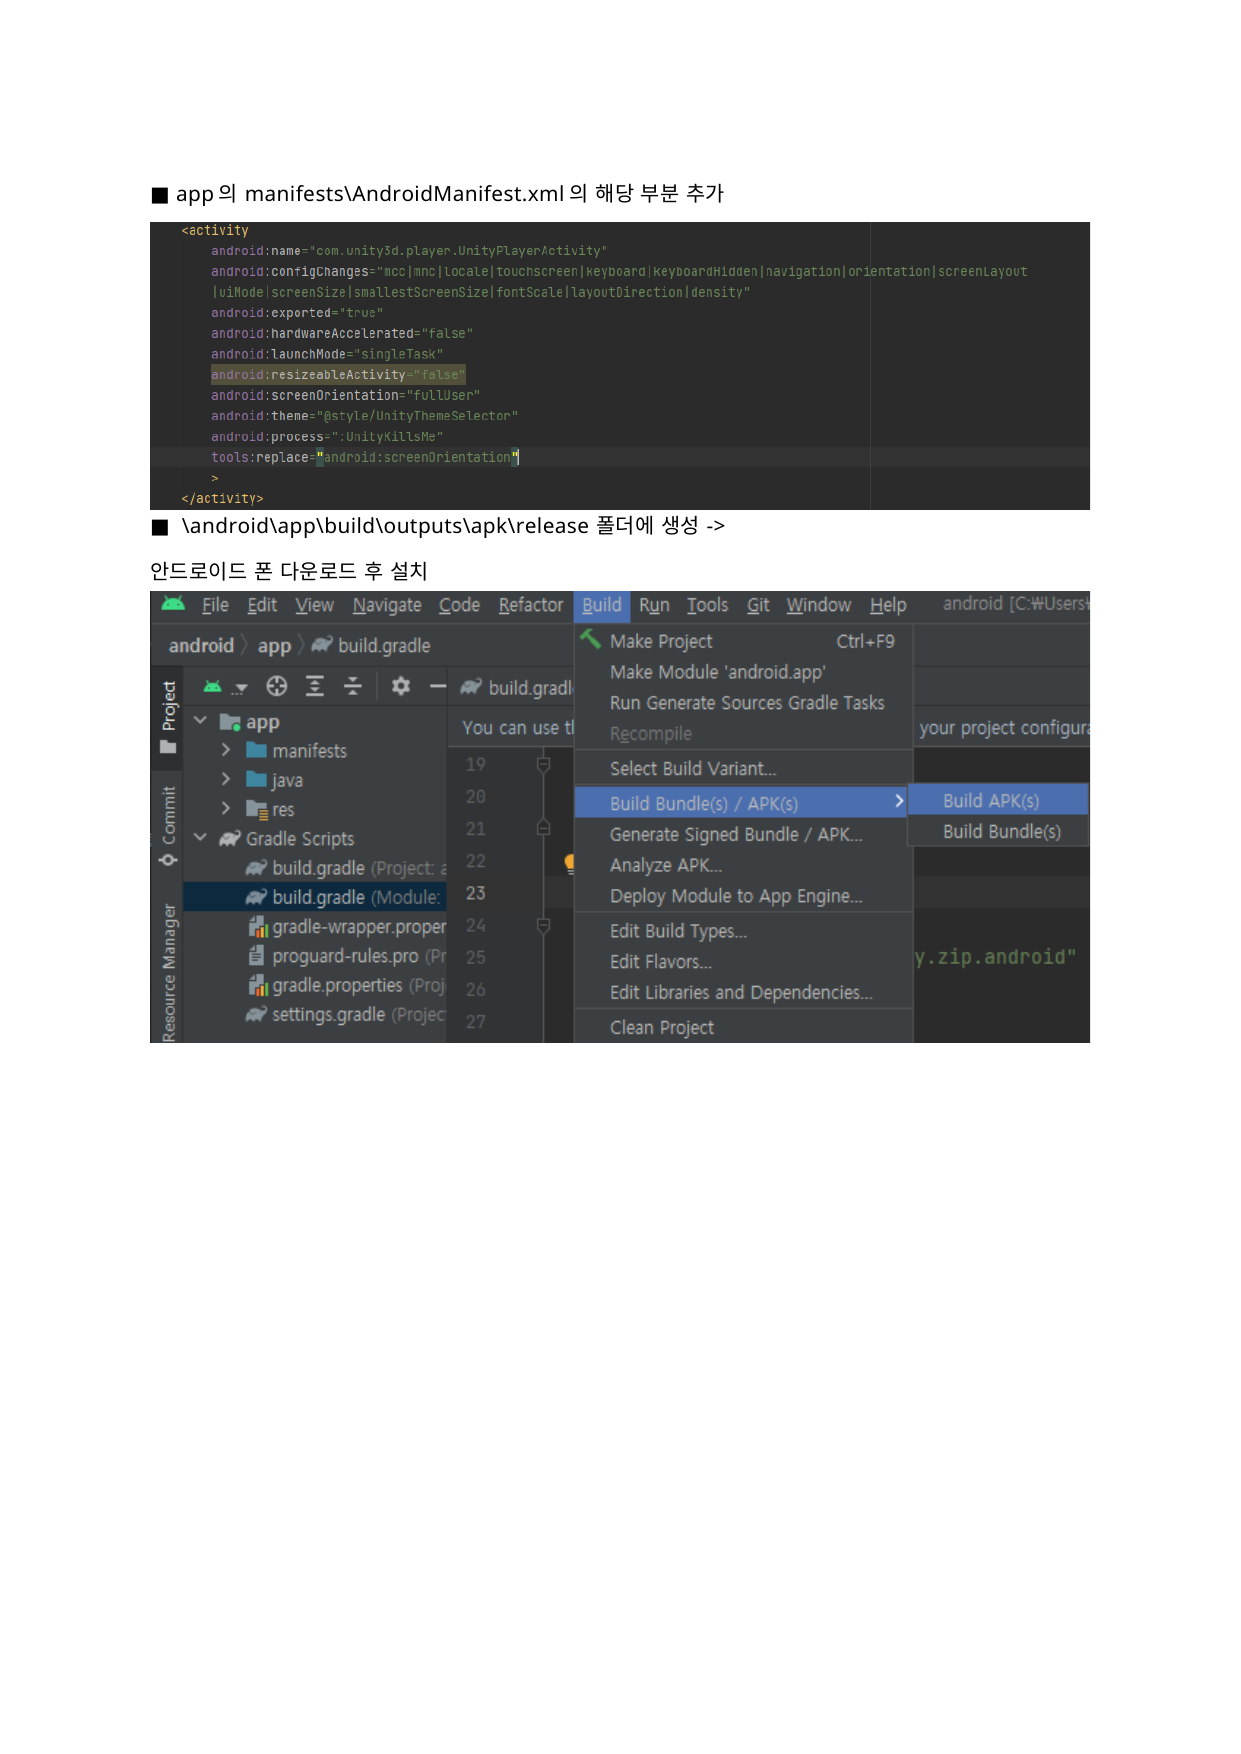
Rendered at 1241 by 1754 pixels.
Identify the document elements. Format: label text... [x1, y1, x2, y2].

text 안드로이드 폰 다운로드 후 설치 [150, 555, 1090, 585]
text ■ app의 manifests\AndroidManifest.xml의 해당 부분 추가 [150, 177, 1090, 207]
picture [150, 591, 1091, 1043]
picture [150, 222, 1091, 510]
text ■ \android\app\build\outputs\apk\release 폴더에 생성 -> [150, 510, 1090, 540]
